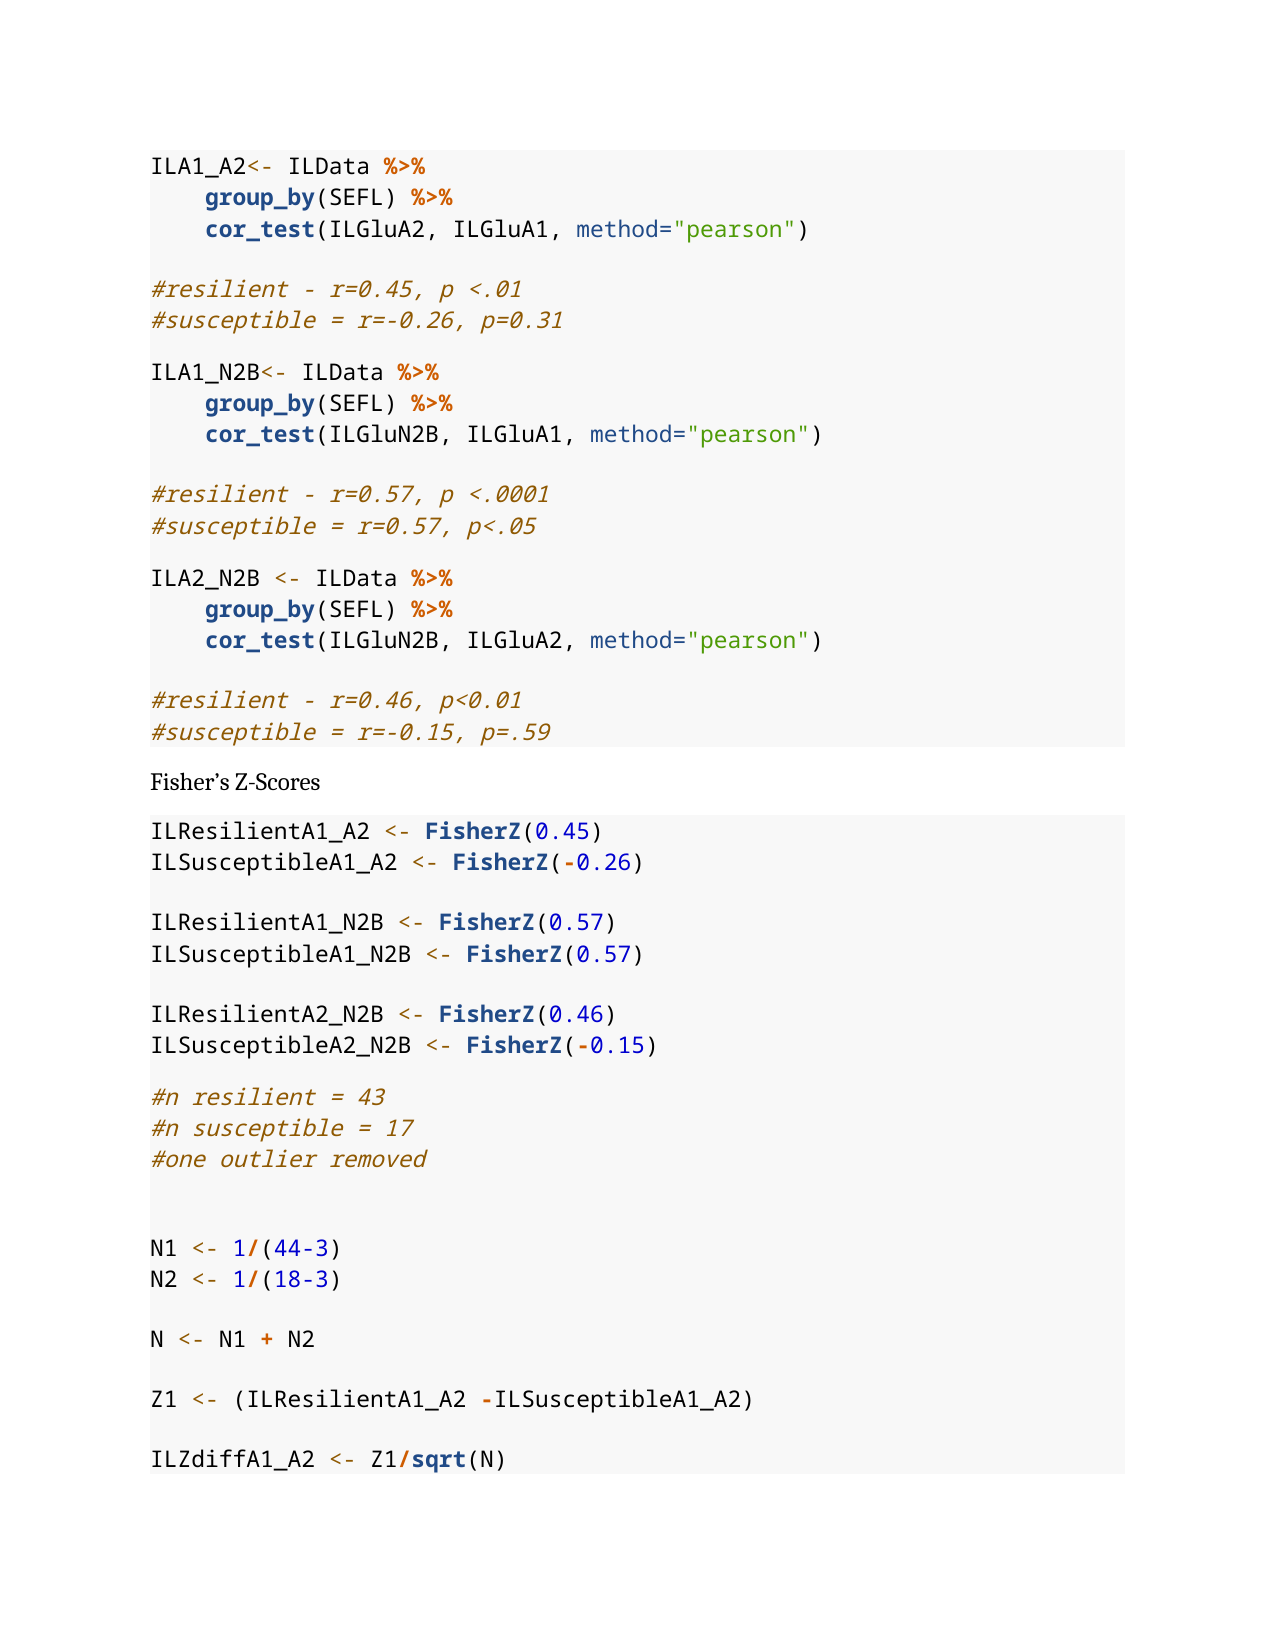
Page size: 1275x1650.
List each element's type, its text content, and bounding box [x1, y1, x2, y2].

text ILResilientA1_A2 <- FisherZ(0.45) ILSusceptibleA1_A2 <- FisherZ(-0.26) ILResilientA1_N2B <- FisherZ(0.57) ILSusceptibleA1_N2B <- FisherZ(0.57) ILResilientA2_N2B <- FisherZ(0.46) ILSusceptibleA2_N2B <- FisherZ(-0.15) [150, 815, 1125, 1060]
text ILA1_A2<- ILData %>% group_by(SEFL) %>% cor_test(ILGluA2, ILGluA1, method="pearson") #resilient - r=0.45, p <.01 #susceptible = r=-0.26, p=0.31 [150, 150, 1125, 335]
text Fisher’s Z-Scores [150, 767, 1125, 796]
text ILA1_N2B<- ILData %>% group_by(SEFL) %>% cor_test(ILGluN2B, ILGluA1, method="pearson") #resilient - r=0.57, p <.0001 #susceptible = r=0.57, p<.05 [150, 356, 1125, 541]
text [150, 1081, 1125, 1474]
text ILA2_N2B <- ILData %>% group_by(SEFL) %>% cor_test(ILGluN2B, ILGluA2, method="pearson") #resilient - r=0.46, p<0.01 #susceptible = r=-0.15, p=.59 [150, 562, 1125, 747]
